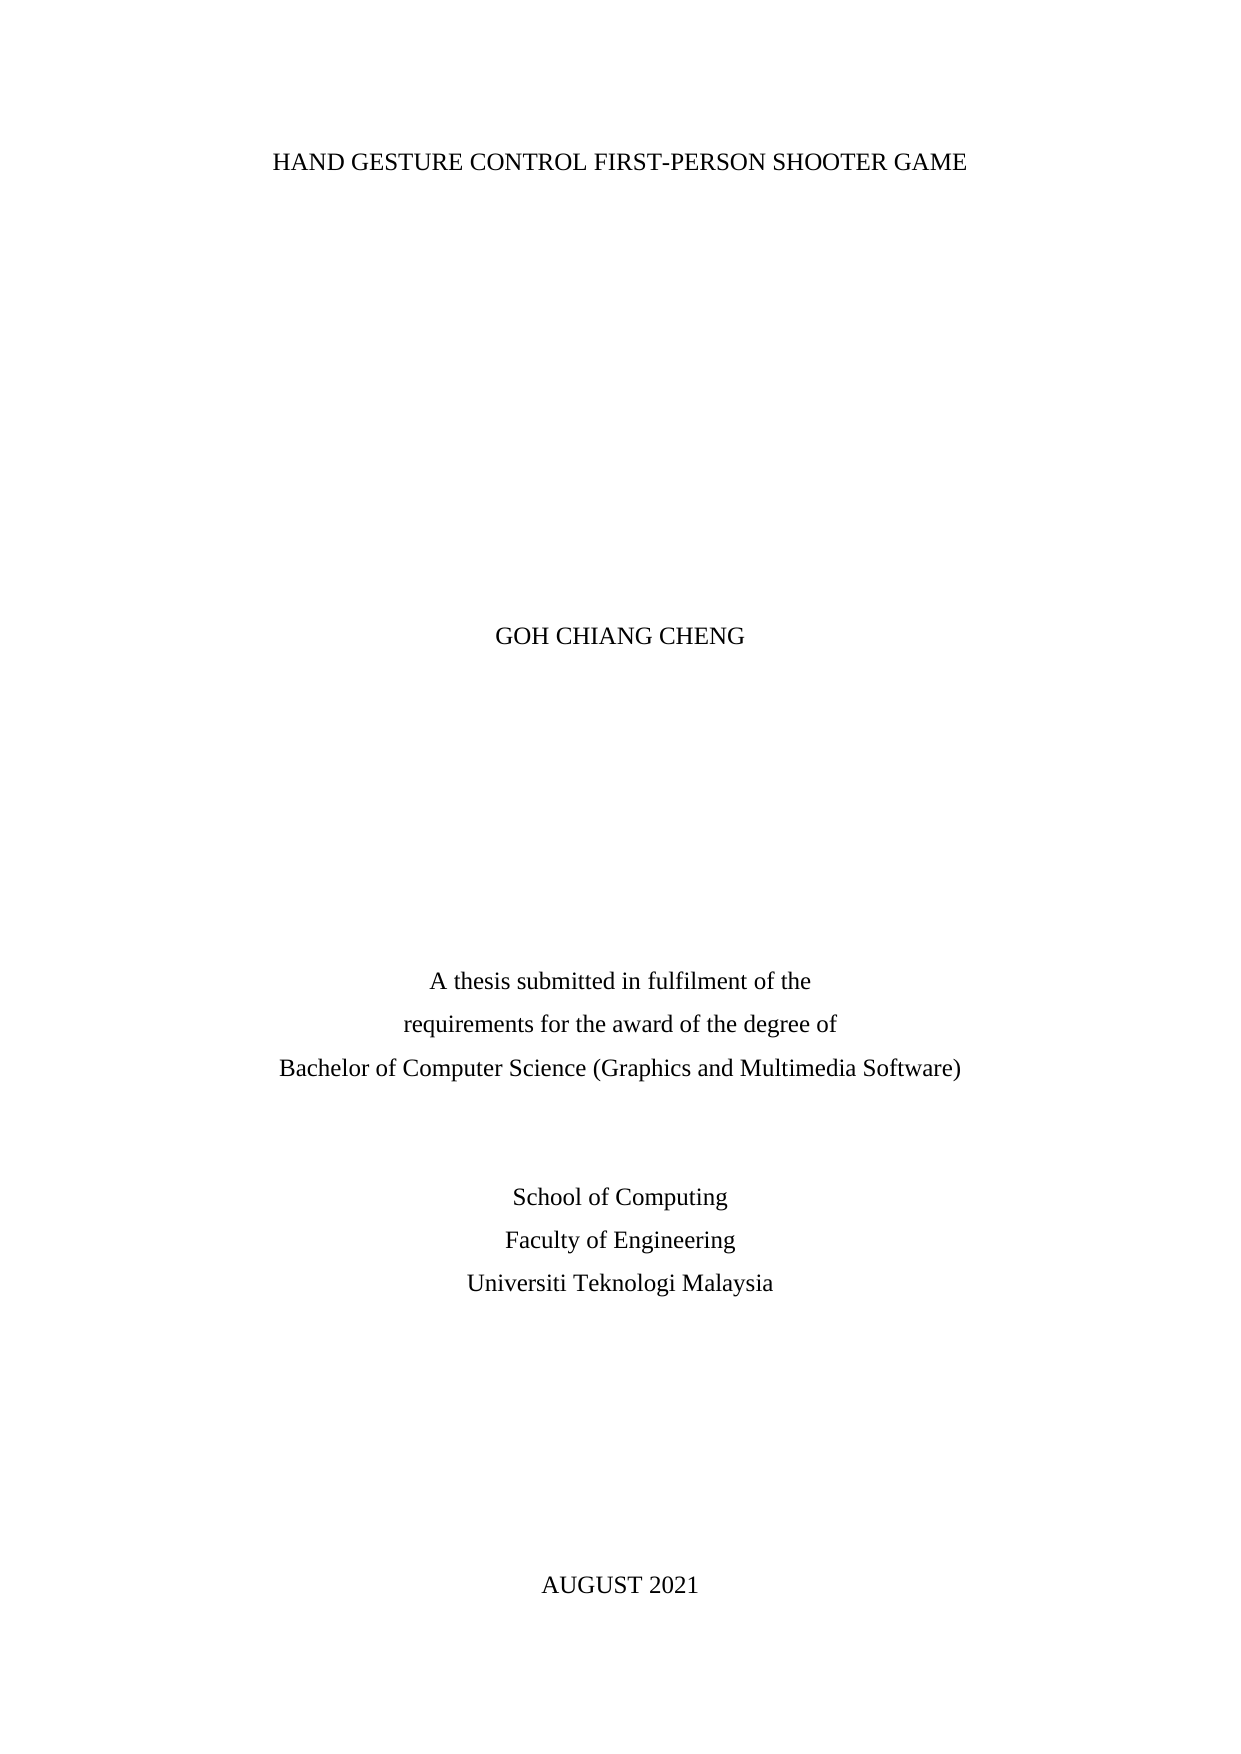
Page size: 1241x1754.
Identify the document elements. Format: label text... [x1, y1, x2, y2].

text requirements for the award of the degree of [192, 1009, 1048, 1038]
text A submitted in of the [192, 966, 1048, 995]
